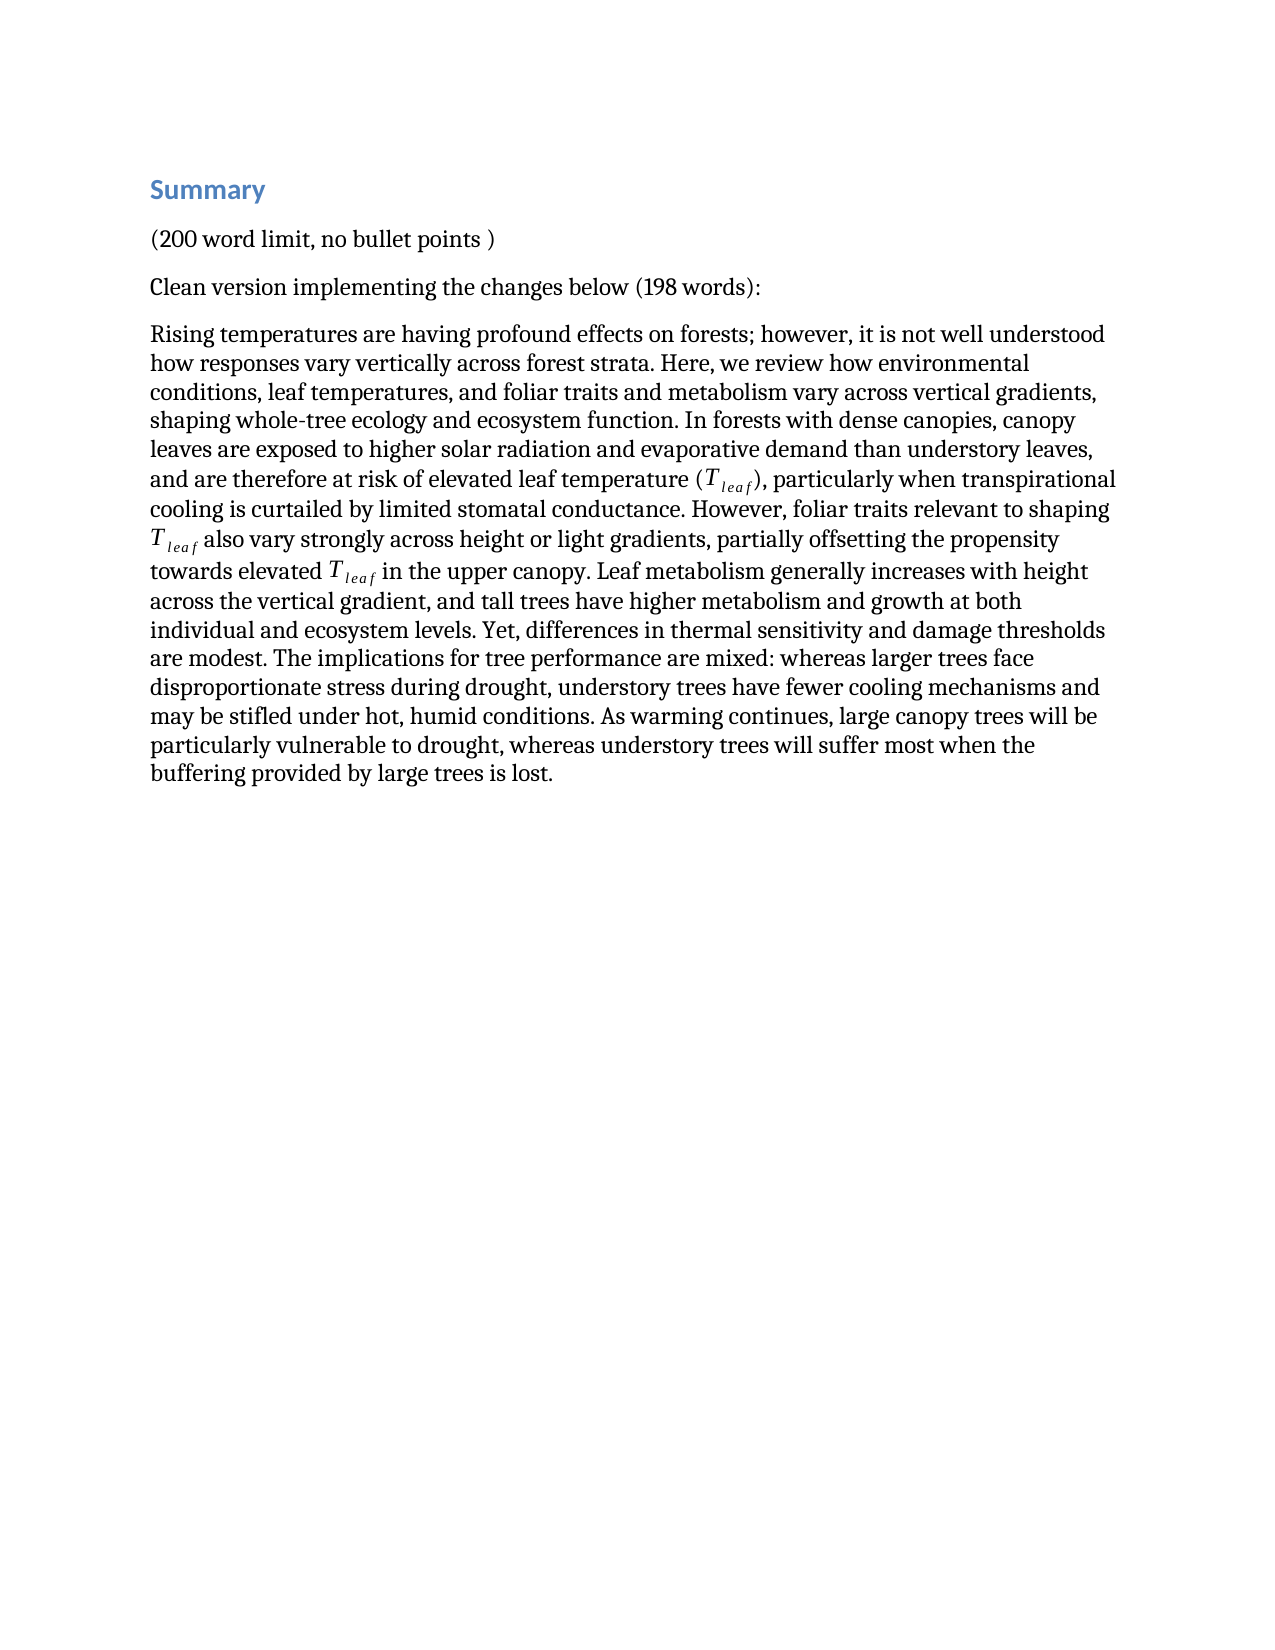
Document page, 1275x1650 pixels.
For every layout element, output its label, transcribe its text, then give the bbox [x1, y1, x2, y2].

text Rising temperatures are having profound effects on forests; however, it is not well understood how responses vary vertically across forest strata. Here, we review how environmental conditions, leaf temperatures, and foliar traits and metabolism vary across vertical gradients, shaping whole-tree ecology and ecosystem function. In forests with dense canopies, canopy leaves are exposed to higher solar radiation and evaporative demand than understory leaves, and are therefore at risk of elevated leaf temperature (), particularly when transpirational cooling is curtailed by limited stomatal conductance. However, foliar traits relevant to shaping also vary strongly across height or light gradients, partially offsetting the propensity towards elevated in the upper canopy. Leaf metabolism generally increases with height across the vertical gradient, and tall trees have higher metabolism and growth at both individual and ecosystem levels. Yet, differences in thermal sensitivity and damage thresholds are modest. The implications for tree performance are mixed: whereas larger trees face disproportionate stress during drought, understory trees have fewer cooling mechanisms and may be stifled under hot, humid conditions. As warming continues, large canopy trees will be particularly vulnerable to drought, whereas understory trees will suffer most when the buffering provided by large trees is lost. [150, 320, 1125, 788]
text Clean version implementing the changes below (198 words): [150, 273, 1125, 301]
text (200 word limit, no bullet points ) [150, 225, 1125, 254]
subtitle Summary [150, 171, 1125, 206]
